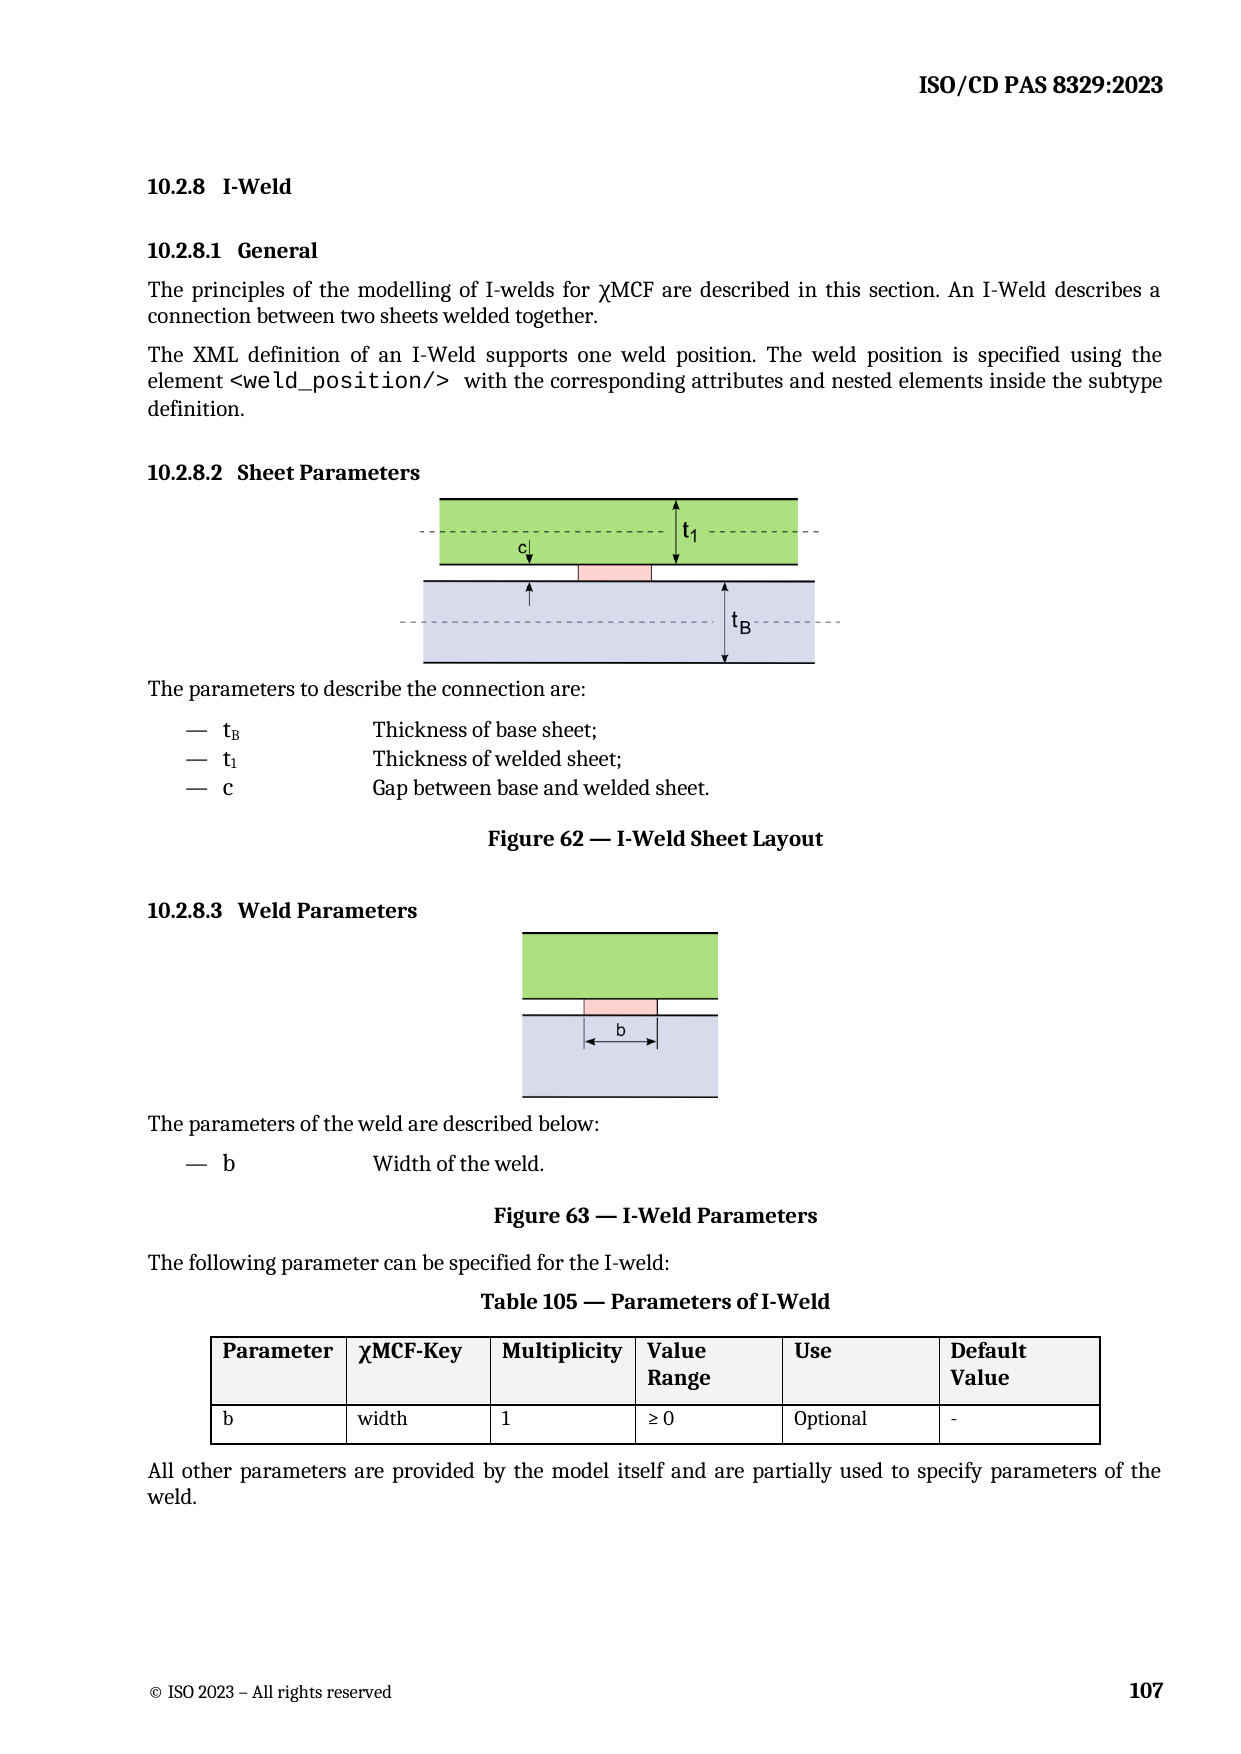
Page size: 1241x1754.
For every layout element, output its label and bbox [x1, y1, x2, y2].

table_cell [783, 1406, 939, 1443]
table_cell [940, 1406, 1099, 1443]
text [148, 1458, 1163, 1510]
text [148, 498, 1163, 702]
picture [522, 932, 718, 1098]
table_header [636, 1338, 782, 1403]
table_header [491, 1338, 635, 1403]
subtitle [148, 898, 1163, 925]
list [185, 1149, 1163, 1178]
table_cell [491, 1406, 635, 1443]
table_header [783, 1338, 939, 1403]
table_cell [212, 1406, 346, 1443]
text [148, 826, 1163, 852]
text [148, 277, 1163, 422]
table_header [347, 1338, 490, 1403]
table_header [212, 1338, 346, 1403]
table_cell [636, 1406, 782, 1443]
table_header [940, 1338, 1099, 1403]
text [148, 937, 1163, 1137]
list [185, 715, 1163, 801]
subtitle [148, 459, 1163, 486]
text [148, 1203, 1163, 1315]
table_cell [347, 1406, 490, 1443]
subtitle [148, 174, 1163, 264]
picture [400, 498, 840, 664]
